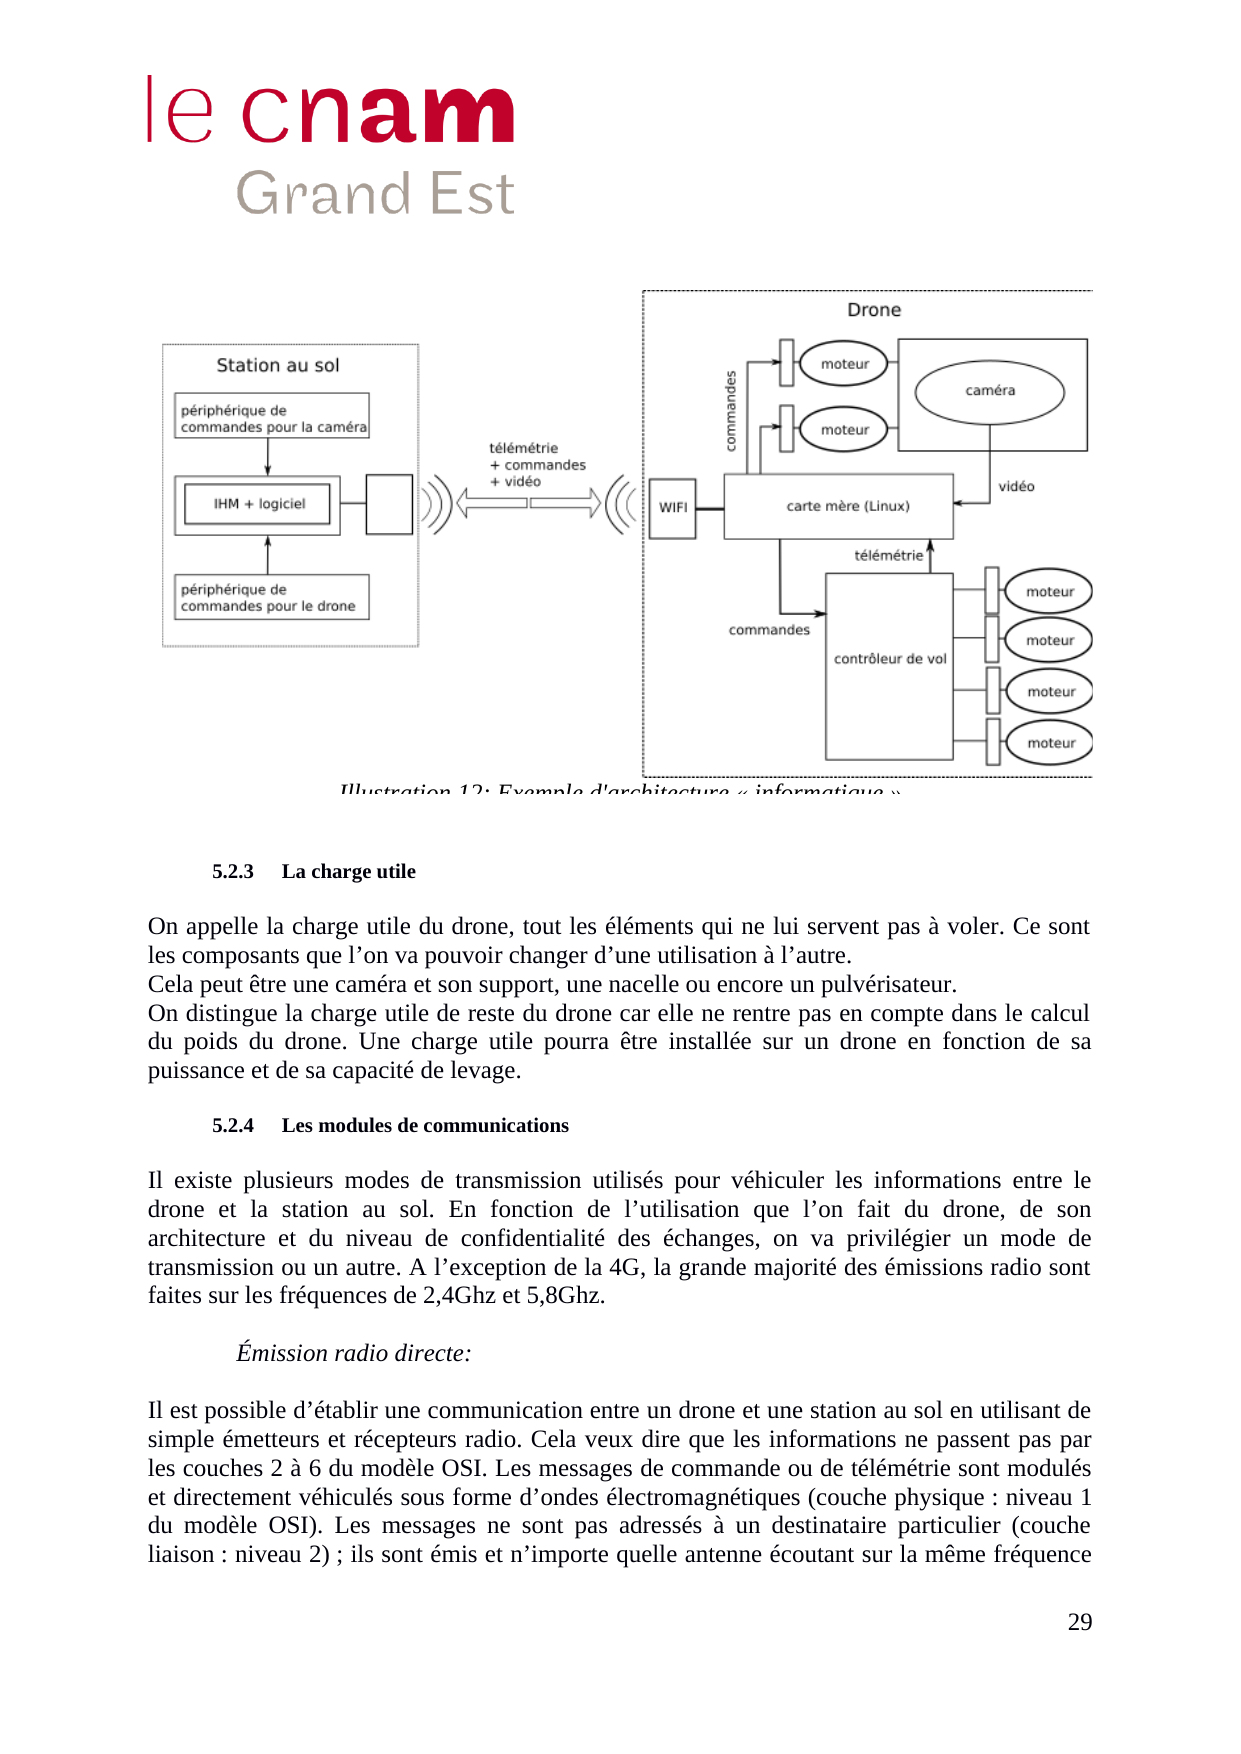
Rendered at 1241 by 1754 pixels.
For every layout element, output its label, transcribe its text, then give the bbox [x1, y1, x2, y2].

picture [162, 290, 1093, 778]
picture [147, 75, 514, 214]
text Cela peut être une caméra et son support, une nacelle ou encore un pulvérisateur. [148, 969, 1092, 998]
subtitle Émission radio directe: [236, 1338, 1092, 1367]
text On appelle la charge utile du drone, tout les éléments qui ne lui servent pas à voler. Ce sont les composants que l’on va pouvoir changer d’une utilisation à l’autre. [148, 911, 1092, 969]
text On distingue la charge utile de reste du drone car elle ne rentre pas en compte dans le calcul du poids du drone. Une charge utile pourra être installée sur un drone en fonction de sa puissance et de sa capacité de levage. [148, 998, 1092, 1084]
subtitle Les modules de communications [207, 1113, 1092, 1137]
text Il existe plusieurs modes de transmission utilisés pour véhiculer les informations entre le drone et la station au sol. En fonction de l’utilisation que l’on fait du drone, de son architecture et du niveau de confidentialité des échanges, on va privilégier un mode de transmission ou un autre. A l’exception de la 4G, la grande majorité des émissions radio sont faites sur les fréquences de 2,4Ghz et 5,8Ghz. [148, 1166, 1092, 1309]
subtitle La charge utile [207, 859, 1092, 883]
